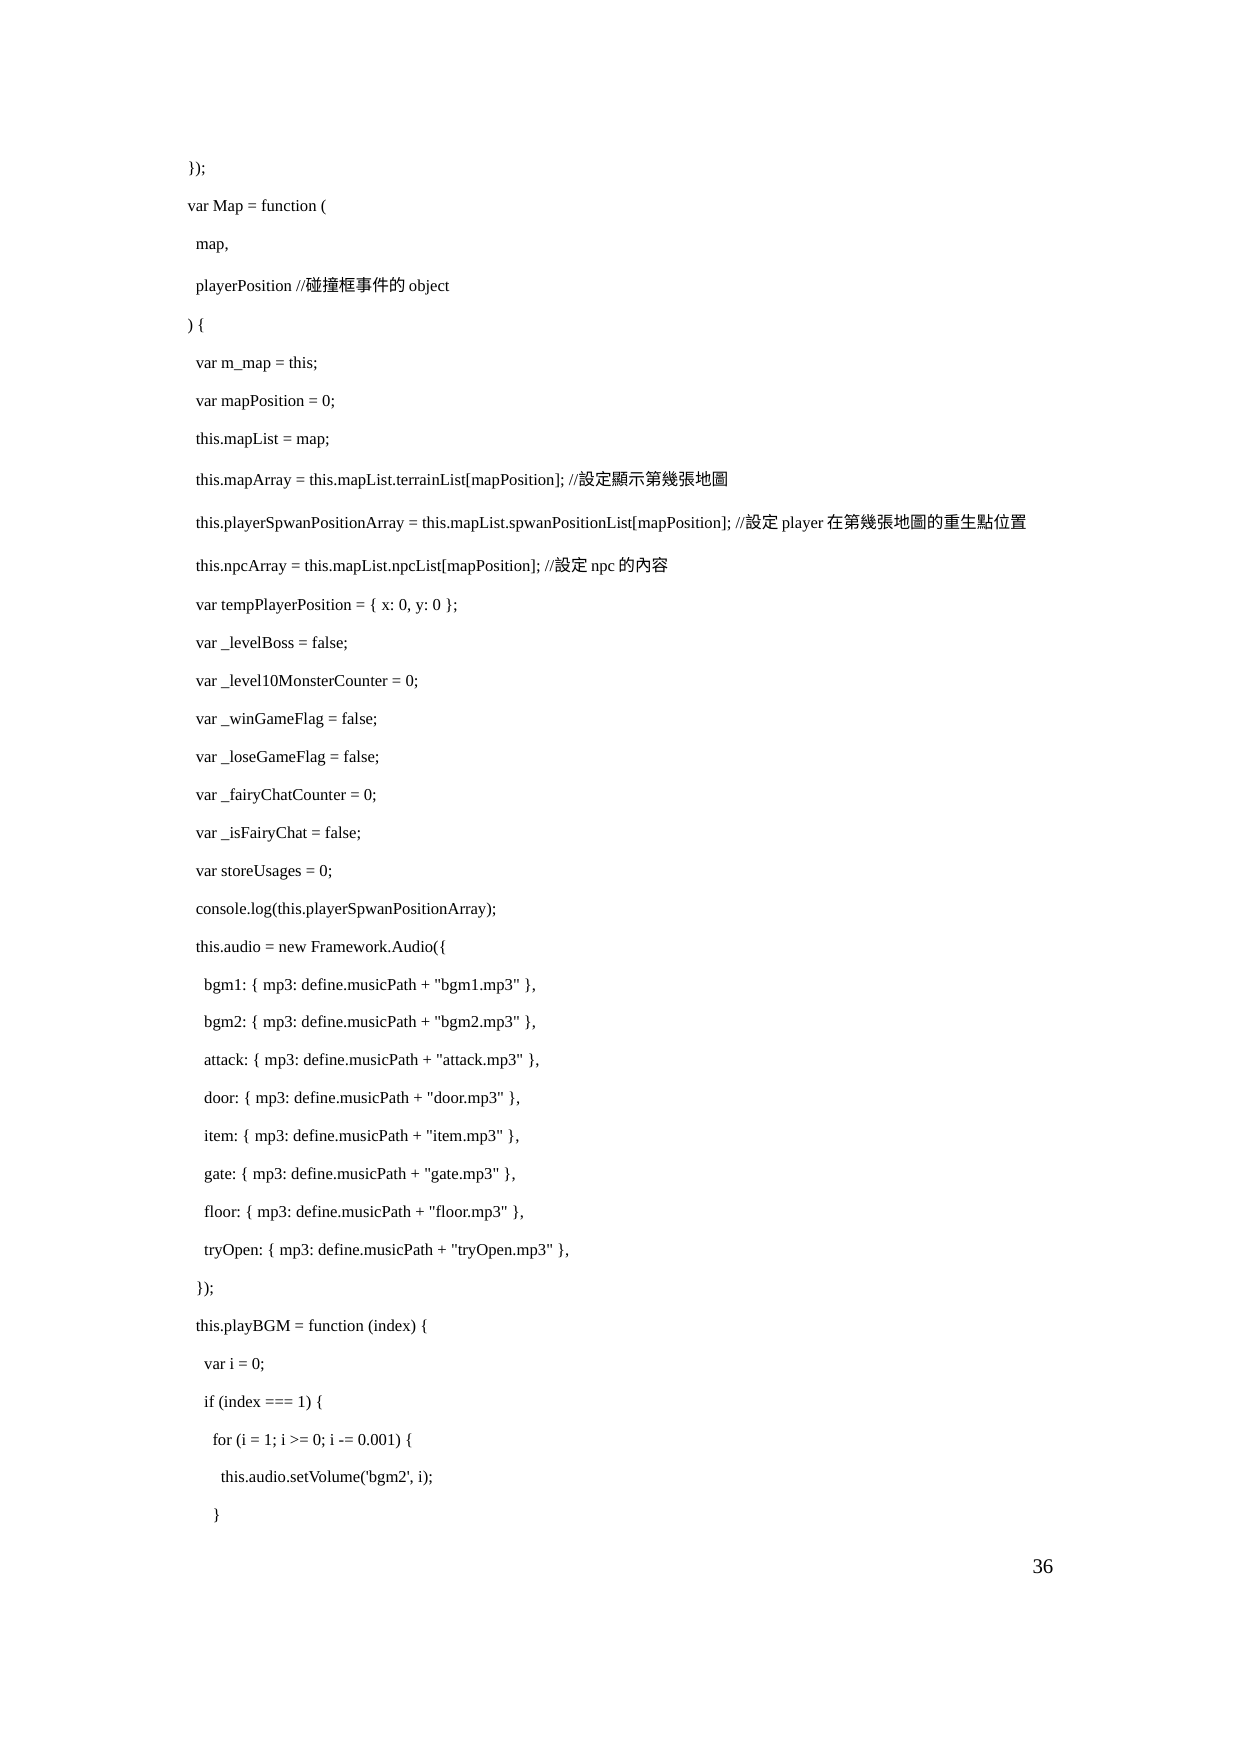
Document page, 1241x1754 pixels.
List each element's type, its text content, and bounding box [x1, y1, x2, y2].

text floor: { mp3: define.musicPath + "floor.mp3" }, [187, 1202, 1053, 1221]
text var _level10MonsterCounter = 0; [187, 671, 1053, 690]
text door: { mp3: define.musicPath + "door.mp3" }, [187, 1088, 1053, 1107]
text this.playBGM = function (index) { [187, 1316, 1053, 1335]
text tryOpen: { mp3: define.musicPath + "tryOpen.mp3" }, [187, 1240, 1053, 1259]
text this.audio = new Framework.Audio({ [187, 936, 1053, 956]
text attack: { mp3: define.musicPath + "attack.mp3" }, [187, 1050, 1053, 1069]
text var mapPosition = 0; [187, 391, 1053, 410]
text if (index === 1) { [187, 1391, 1053, 1411]
text this.audio.setVolume('bgm2', i); [187, 1467, 1053, 1486]
text for (i = 1; i >= 0; i -= 0.001) { [187, 1429, 1053, 1448]
text this.mapList = map; [187, 428, 1053, 448]
text item: { mp3: define.musicPath + "item.mp3" }, [187, 1126, 1053, 1145]
text var _loseGameFlag = false; [187, 747, 1053, 766]
text var Map = function ( [187, 196, 1053, 215]
text this.playerSpwanPositionArray = this.mapList.spwanPositionList[mapPosition]; //設定player在第幾張地圖的重生點位置 [187, 509, 1053, 533]
text var _levelBoss = false; [187, 633, 1053, 652]
text bgm2: { mp3: define.musicPath + "bgm2.mp3" }, [187, 1012, 1053, 1031]
text var _fairyChatCounter = 0; [187, 785, 1053, 804]
text var i = 0; [187, 1353, 1053, 1373]
text }); [187, 158, 1053, 177]
text }); [187, 1278, 1053, 1297]
text var _isFairyChat = false; [187, 823, 1053, 842]
text console.log(this.playerSpwanPositionArray); [187, 898, 1053, 918]
text gate: { mp3: define.musicPath + "gate.mp3" }, [187, 1164, 1053, 1183]
text ) { [187, 315, 1053, 334]
text var m_map = this; [187, 353, 1053, 372]
text this.mapArray = this.mapList.terrainList[mapPosition]; //設定顯示第幾張地圖 [187, 466, 1053, 491]
text } [187, 1505, 1053, 1524]
text var storeUsages = 0; [187, 861, 1053, 880]
text this.npcArray = this.mapList.npcList[mapPosition]; //設定npc的內容 [187, 552, 1053, 576]
text map, [187, 234, 1053, 253]
text playerPosition //碰撞框事件的object [187, 272, 1053, 296]
text var _winGameFlag = false; [187, 709, 1053, 728]
text bgm1: { mp3: define.musicPath + "bgm1.mp3" }, [187, 974, 1053, 993]
text var tempPlayerPosition = { x: 0, y: 0 }; [187, 595, 1053, 614]
